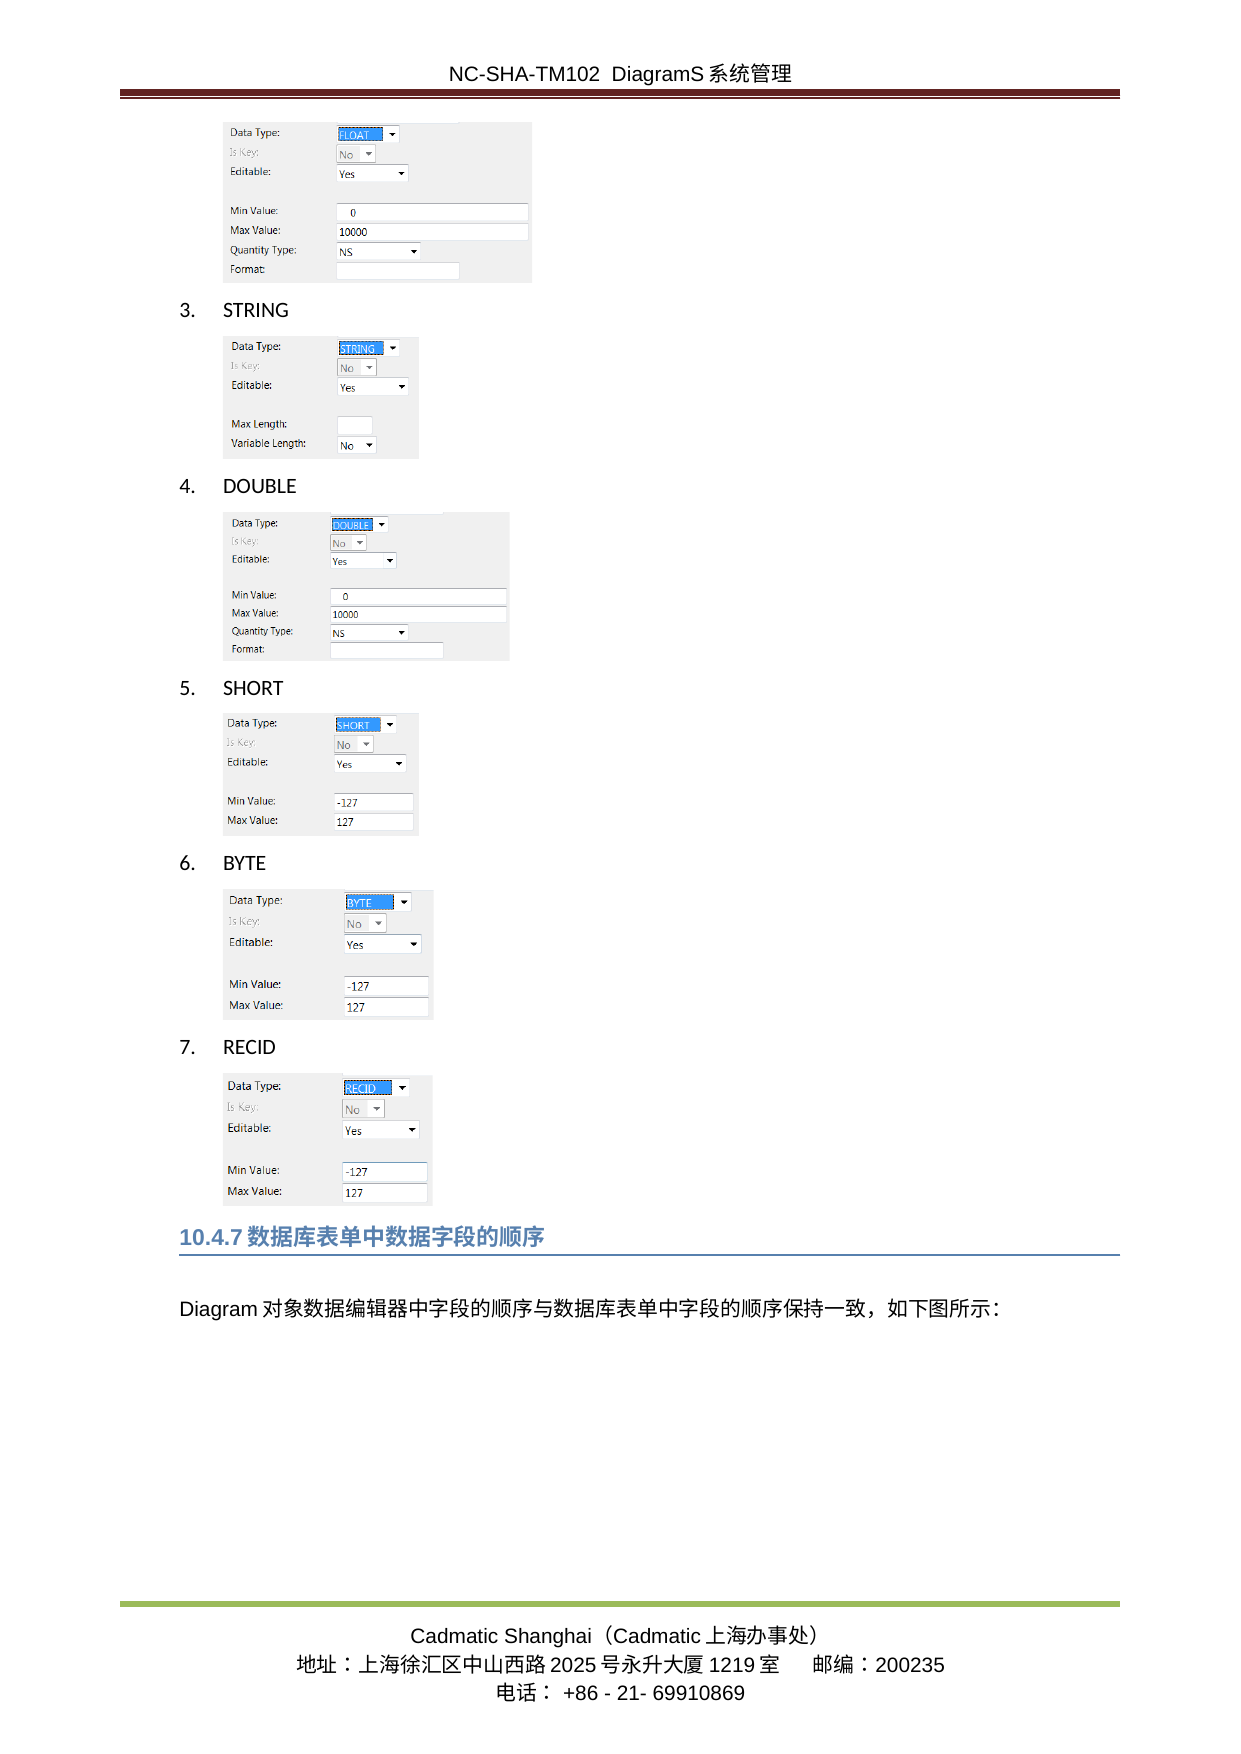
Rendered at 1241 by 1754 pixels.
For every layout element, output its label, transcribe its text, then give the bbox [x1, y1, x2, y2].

picture [222, 512, 510, 661]
list SHORT [179, 674, 1120, 700]
list BYTE [179, 849, 1120, 876]
list DOUBLE [179, 472, 1120, 499]
picture [222, 1073, 433, 1206]
list STRING [179, 296, 1120, 323]
picture [222, 713, 419, 836]
picture [222, 122, 533, 283]
picture [222, 889, 434, 1020]
subtitle 数据库表单中数据字段的顺序 [179, 1219, 1120, 1254]
list RECID [179, 1033, 1120, 1060]
text Diagram对象数据编辑器中字段的顺序与数据库表单中字段的顺序保持一致，如下图所示： [179, 1292, 1120, 1322]
picture [222, 336, 419, 459]
